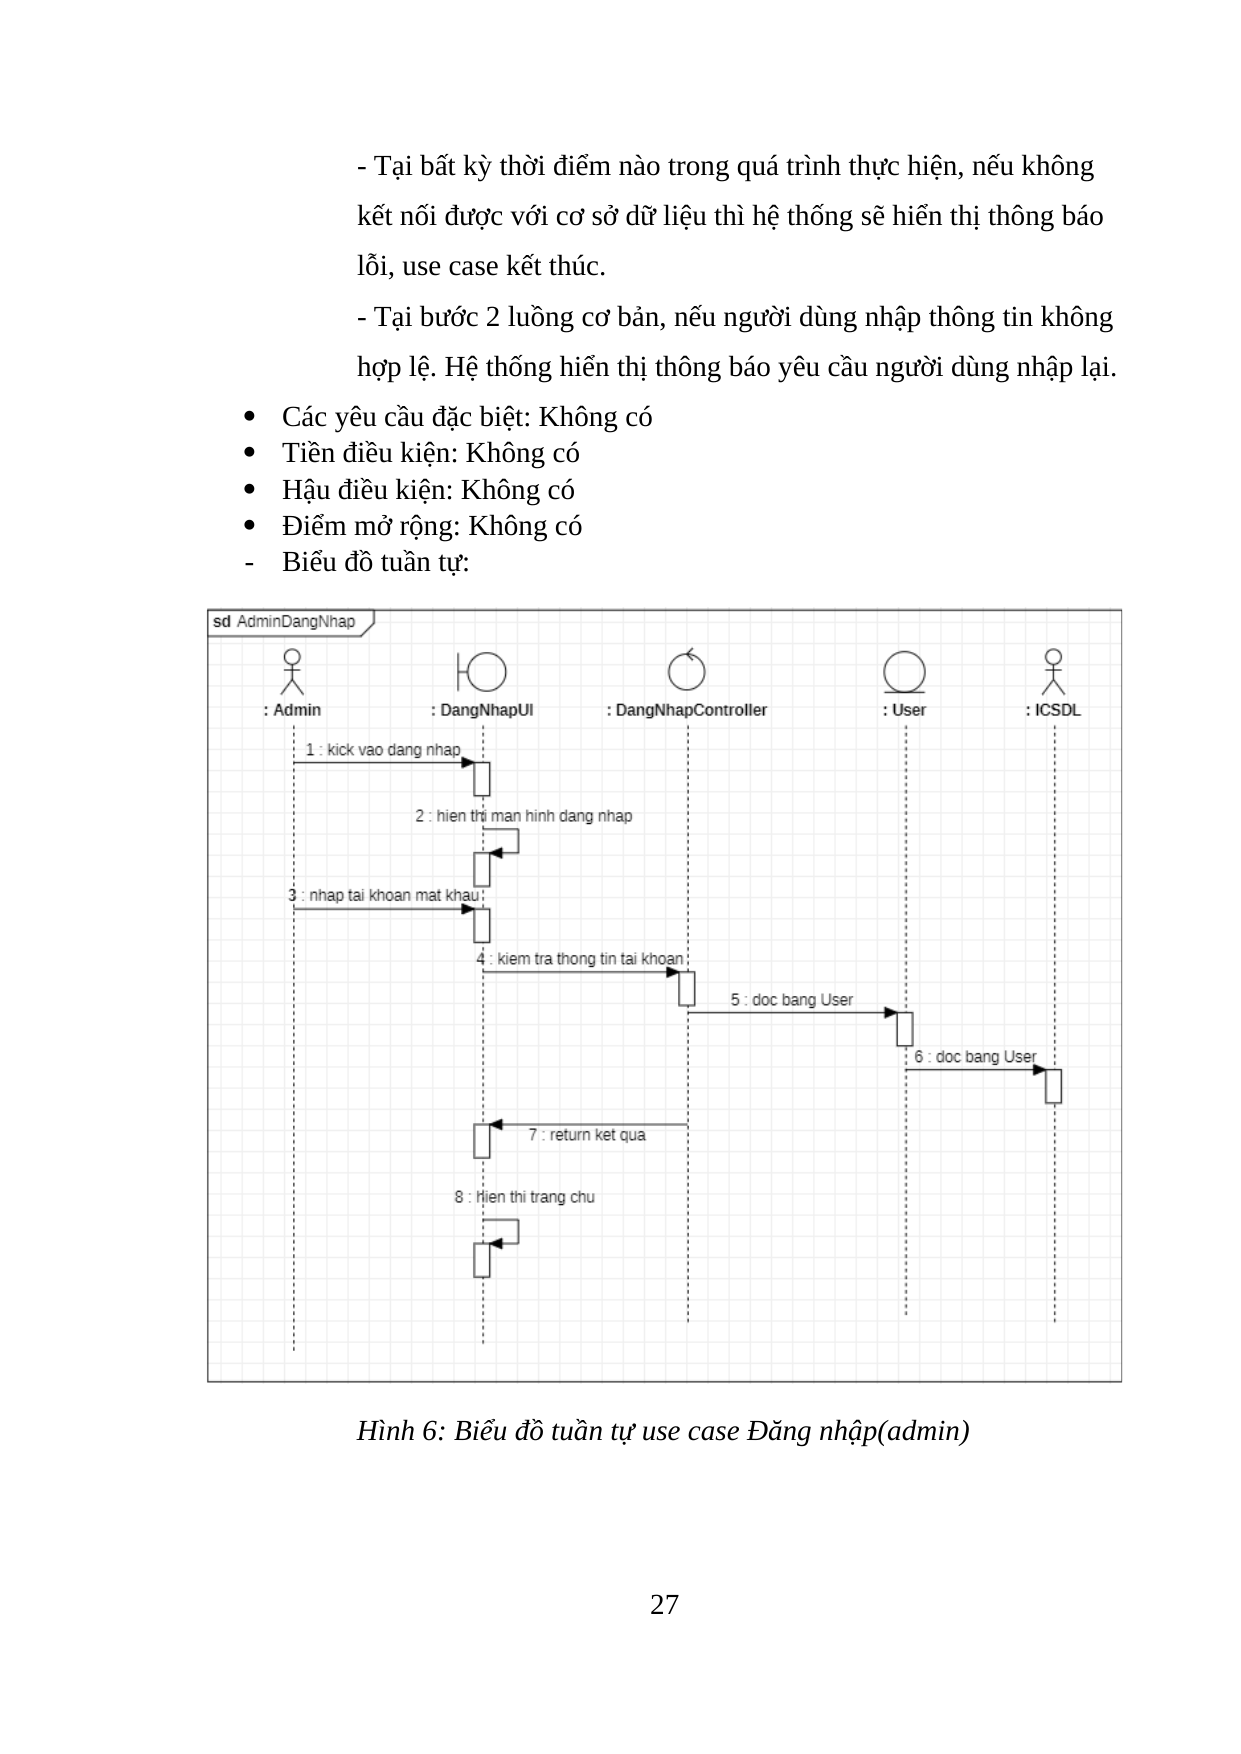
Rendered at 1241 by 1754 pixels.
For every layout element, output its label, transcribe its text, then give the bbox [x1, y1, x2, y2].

list Các yêu cầu đặc biệt: Không có [244, 399, 1122, 433]
list Hậu điều kiện: Không có [244, 472, 1122, 505]
list Biểu đồ tuần tự: [244, 544, 1122, 578]
list Điểm mở rộng: Không có [244, 508, 1122, 542]
list - Tại bất kỳ thời điểm nào trong quá trình thực hiện, nếu không kết nối được với cơ sở dữ liệu thì hệ thống sẽ hiển thị thông báo lỗi, use case kết thúc. [357, 148, 1122, 282]
picture [206, 607, 1123, 1384]
text Hình 6: Biểu đồ tuần tự use case Đăng nhập(admin) [207, 1413, 1122, 1447]
list - Tại bước 2 luồng cơ bản, nếu người dùng nhập thông tin không hợp lệ. Hệ thống hiển thị thông báo yêu cầu người dùng nhập lại. [357, 299, 1122, 382]
list Tiền điều kiện: Không có [244, 436, 1122, 469]
